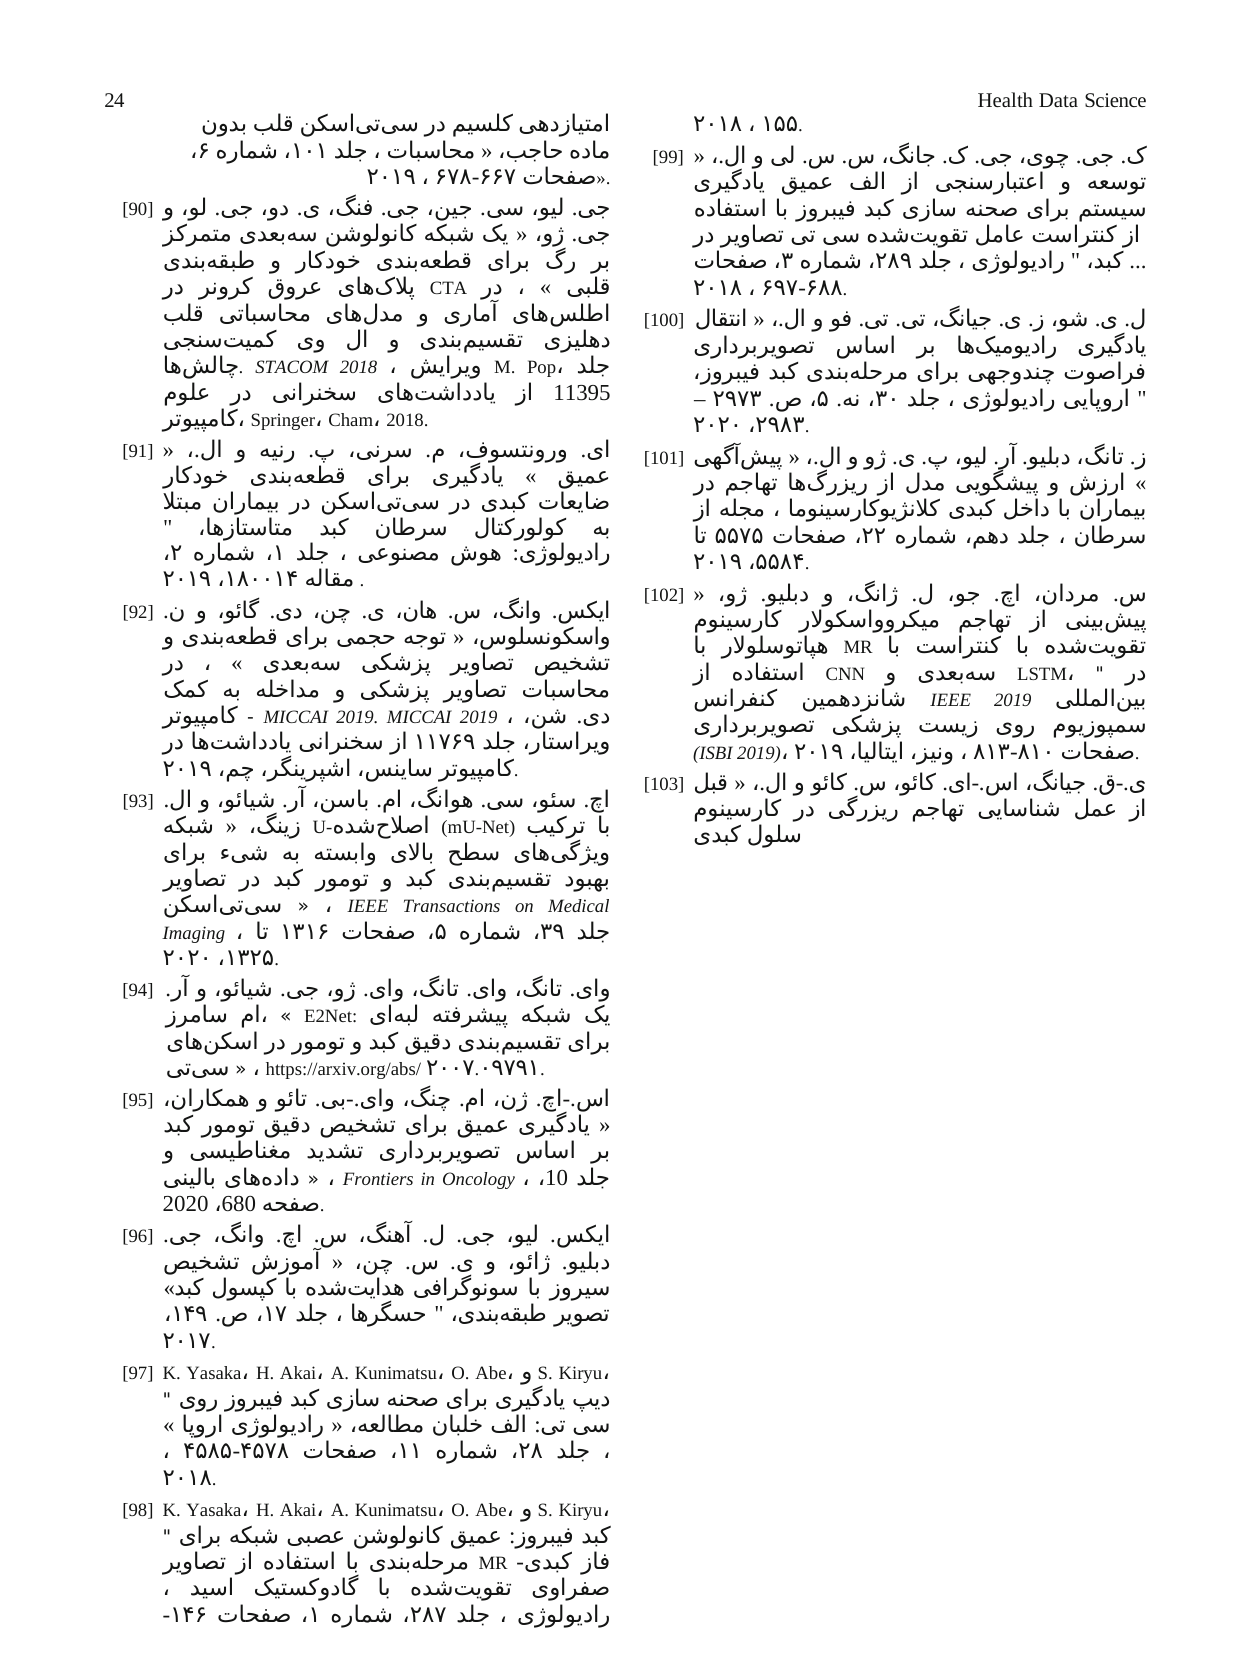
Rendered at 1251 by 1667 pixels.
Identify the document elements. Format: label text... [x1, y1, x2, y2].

list جی. لیو، سی. جین، جی. فنگ، ی. دو، جی. لو، و جی. ژو، « یک شبکه کانولوشن سه‌بعدی متمرکز بر رگ برای قطعه‌بندی خودکار و طبقه‌بندی پلاک‌های عروق کرونر در CTA قلبی » ، در اطلس‌های آماری و مدل‌های محاسباتی قلب دهلیزی تقسیم‌بندی و ال وی کمیت‌سنجی​​ چالش‌ها. STACOM 2018 ، ویرایش M. Pop، جلد 11395 از یادداشت‌های سخنرانی در علوم کامپیوتر، Springer، Cham، 2018. [122, 194, 610, 431]
list اچ. سئو، سی. هوانگ، ام. باسن، آر. شیائو، و ال. زینگ، « شبکه U-اصلاح‌شده (mU-Net) با ترکیب ویژگی‌های سطح بالای وابسته به شیء برای بهبود تقسیم‌بندی کبد و تومور کبد در تصاویر سی‌تی‌اسکن » ، IEEE Transactions on Medical Imaging ، جلد ۳۹، شماره ۵، صفحات ۱۳۱۶ تا ۱۳۲۵، ۲۰۲۰. [122, 786, 610, 970]
text امتیازدهی کلسیم در سی‌تی‌اسکن قلب بدون ماده حاجب، « محاسبات ، جلد ۱۰۱، شماره ۶، صفحات ۶۶۷-۶۷۸ ، ۲۰۱۹». [162, 110, 610, 189]
list ز. تانگ، دبلیو. آر. لیو، پ. ی. ژو و ال.، « پیش‌آگهی » ارزش و پیشگویی مدل از ریزرگ‌ها تهاجم در بیماران با داخل کبدی کلانژیوکارسینوما ، مجله از سرطان ، جلد دهم، شماره ۲۲، صفحات ۵۵۷۵ تا ۵۵۸۴، ۲۰۱۹. [643, 443, 1146, 574]
list K. Yasaka، H. Akai، A. Kunimatsu، O. Abe، و S. Kiryu، " کبد فیبروز: عمیق کانولوشن عصبی شبکه برای مرحله‌بندی با استفاده از تصاویر MR فاز کبدی-صفراوی تقویت‌شده با گادوکستیک اسید ، رادیولوژی ، جلد ۲۸۷، شماره ۱، صفحات ۱۴۶-۱۵۵ ، ۲۰۱۸. [122, 1495, 610, 1627]
list ای. ورونتسوف، م. سرنی، پ. رنیه و ال.، « عمیق » یادگیری برای قطعه‌بندی خودکار ضایعات کبدی در سی‌تی‌اسکن در بیماران مبتلا به کولورکتال سرطان کبد متاستازها، " رادیولوژی: هوش مصنوعی ، جلد ۱، شماره ۲، مقاله ۱۸۰۰۱۴، ۲۰۱۹ . [122, 437, 610, 592]
list K. Yasaka، H. Akai، A. Kunimatsu، O. Abe، و S. Kiryu، " دیپ یادگیری برای صحنه سازی کبد فیبروز روی سی تی: الف خلبان مطالعه، « رادیولوژی اروپا » ، جلد ۲۸، شماره ۱۱، صفحات ۴۵۷۸-۴۵۸۵ ، ۲۰۱۸. [122, 1358, 610, 1490]
list وای. تانگ، وای. تانگ، وای. ژو، جی. شیائو، و آر. ام سامرز، « E2Net: یک شبکه پیشرفته لبه‌ای برای تقسیم‌بندی دقیق کبد و تومور در اسکن‌های سی‌تی » ، https://arxiv.org/abs/ ۲۰۰۷.۰۹۷۹۱. [122, 975, 611, 1080]
list ی.-ق. جیانگ، اس.-ای. کائو، س. کائو و ال.، « قبل از عمل شناسایی تهاجم ریزرگی در کارسینوم سلول کبدی [643, 769, 1146, 848]
list س. مردان، اچ. جو، ل. ژانگ، و دبلیو. ژو، « پیش‌بینی از تهاجم میکروواسکولار کارسینوم هپاتوسلولار با MR تقویت‌شده با کنتراست با استفاده از CNN سه‌بعدی و LSTM، " در شانزدهمین کنفرانس IEEE 2019 بین‌المللی سمپوزیوم روی زیست پزشکی تصویربرداری (ISBI 2019)، صفحات ۸۱۰-۸۱۳ ، ونیز، ایتالیا، ۲۰۱۹. [643, 580, 1146, 764]
list ل. ی. شو، ز. ی. جیانگ، تی. تی. فو و ال.، « انتقال یادگیری رادیومیک‌ها بر اساس تصویربرداری فراصوت چندوجهی برای مرحله‌بندی کبد فیبروز، " اروپایی رادیولوژی ، جلد ۳۰، نه. ۵، ص. ۲۹۷۳ – ۲۹۸۳، ۲۰۲۰. [643, 306, 1146, 437]
list ایکس. وانگ، س. هان، ی. چن، دی. گائو، و ن. واسکونسلوس، « توجه حجمی برای قطعه‌بندی و تشخیص تصاویر پزشکی سه‌بعدی » ، در محاسبات تصاویر پزشکی و مداخله به کمک کامپیوتر - MICCAI 2019. MICCAI 2019 ، دی. شن، ویراستار، جلد ۱۱۷۶۹ از سخنرانی یادداشت‌ها در کامپیوتر ساینس، اشپرینگر، چم، ۲۰۱۹. [122, 597, 610, 781]
list اس.-اچ. ژن، ام. چنگ، وای.-بی. تائو و همکاران، « یادگیری عمیق برای تشخیص دقیق تومور کبد بر اساس تصویربرداری تشدید مغناطیسی و داده‌های بالینی » ، Frontiers in Oncology ، جلد 10، صفحه 680، 2020. [122, 1085, 610, 1217]
list ک. جی. چوی، جی. ک. جانگ، س. س. لی و ال.، « توسعه و اعتبارسنجی​ از الف عمیق یادگیری سیستم برای صحنه سازی کبد فیبروز با استفاده از کنتراست عامل تقویت‌شده سی تی تصاویر در ‎‏ ... کبد، " رادیولوژی ، جلد ۲۸۹، شماره ۳، صفحات ۶۸۸-۶۹۷ ، ۲۰۱۸. [652, 142, 1146, 300]
list ایکس. لیو، جی. ل. آهنگ، س. اچ. وانگ، جی. دبلیو. ژائو، و ی. س. چن، « آموزش تشخیص سیروز با سونوگرافی هدایت‌شده با کپسول کبد» تصویر طبقه‌بندی، " حسگرها ، جلد ۱۷، ص. ۱۴۹، ۲۰۱۷. [122, 1221, 610, 1353]
